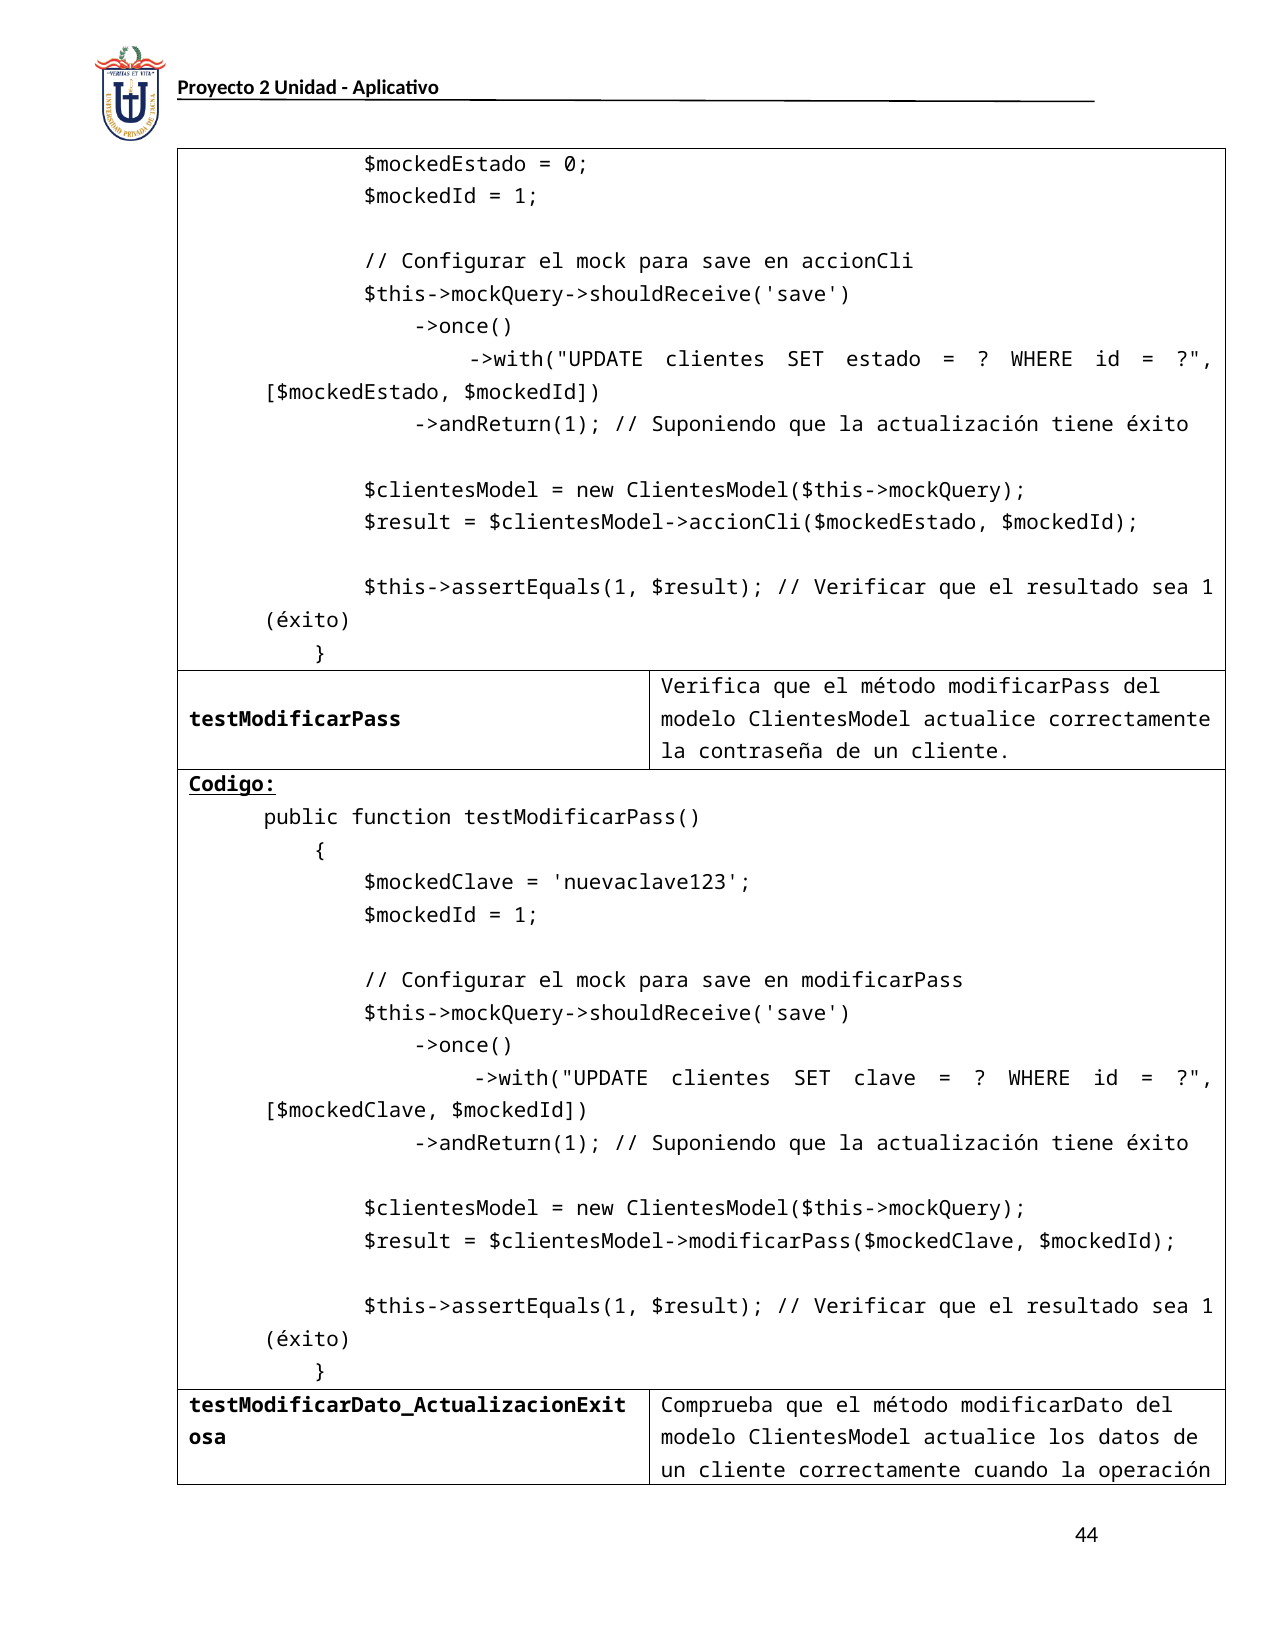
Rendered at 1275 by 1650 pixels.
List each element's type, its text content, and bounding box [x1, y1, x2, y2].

picture [94, 45, 166, 141]
table_cell testModificarDato_ActualizacionExitosa [178, 1390, 649, 1483]
table_cell Codigo: public function testModificarPass() { $mockedClave = 'nuevaclave123'; $mockedId = 1; // Configurar el mock para save en modificarPass $this->mockQuery->shouldReceive('save') ->once() ->with("UPDATE clientes SET clave = ? WHERE id = ?", [$mockedClave, $mockedId]) ->andReturn(1); // Suponiendo que la actualización tiene éxito $clientesModel = new ClientesModel($this->mockQuery); $result = $clientesModel->modificarPass($mockedClave, $mockedId); $this->assertEquals(1, $result); // Verificar que el resultado sea 1 (éxito) } [178, 770, 1225, 1389]
table_cell Comprueba que el método modificarDato del modelo ClientesModel actualice los datos de un cliente correctamente cuando la operación tiene éxito. [650, 1390, 1225, 1483]
table_cell testModificarPass [178, 671, 649, 768]
table_cell Verifica que el método modificarPass del modelo ClientesModel actualice correctamente la contraseña de un cliente. [650, 671, 1225, 768]
